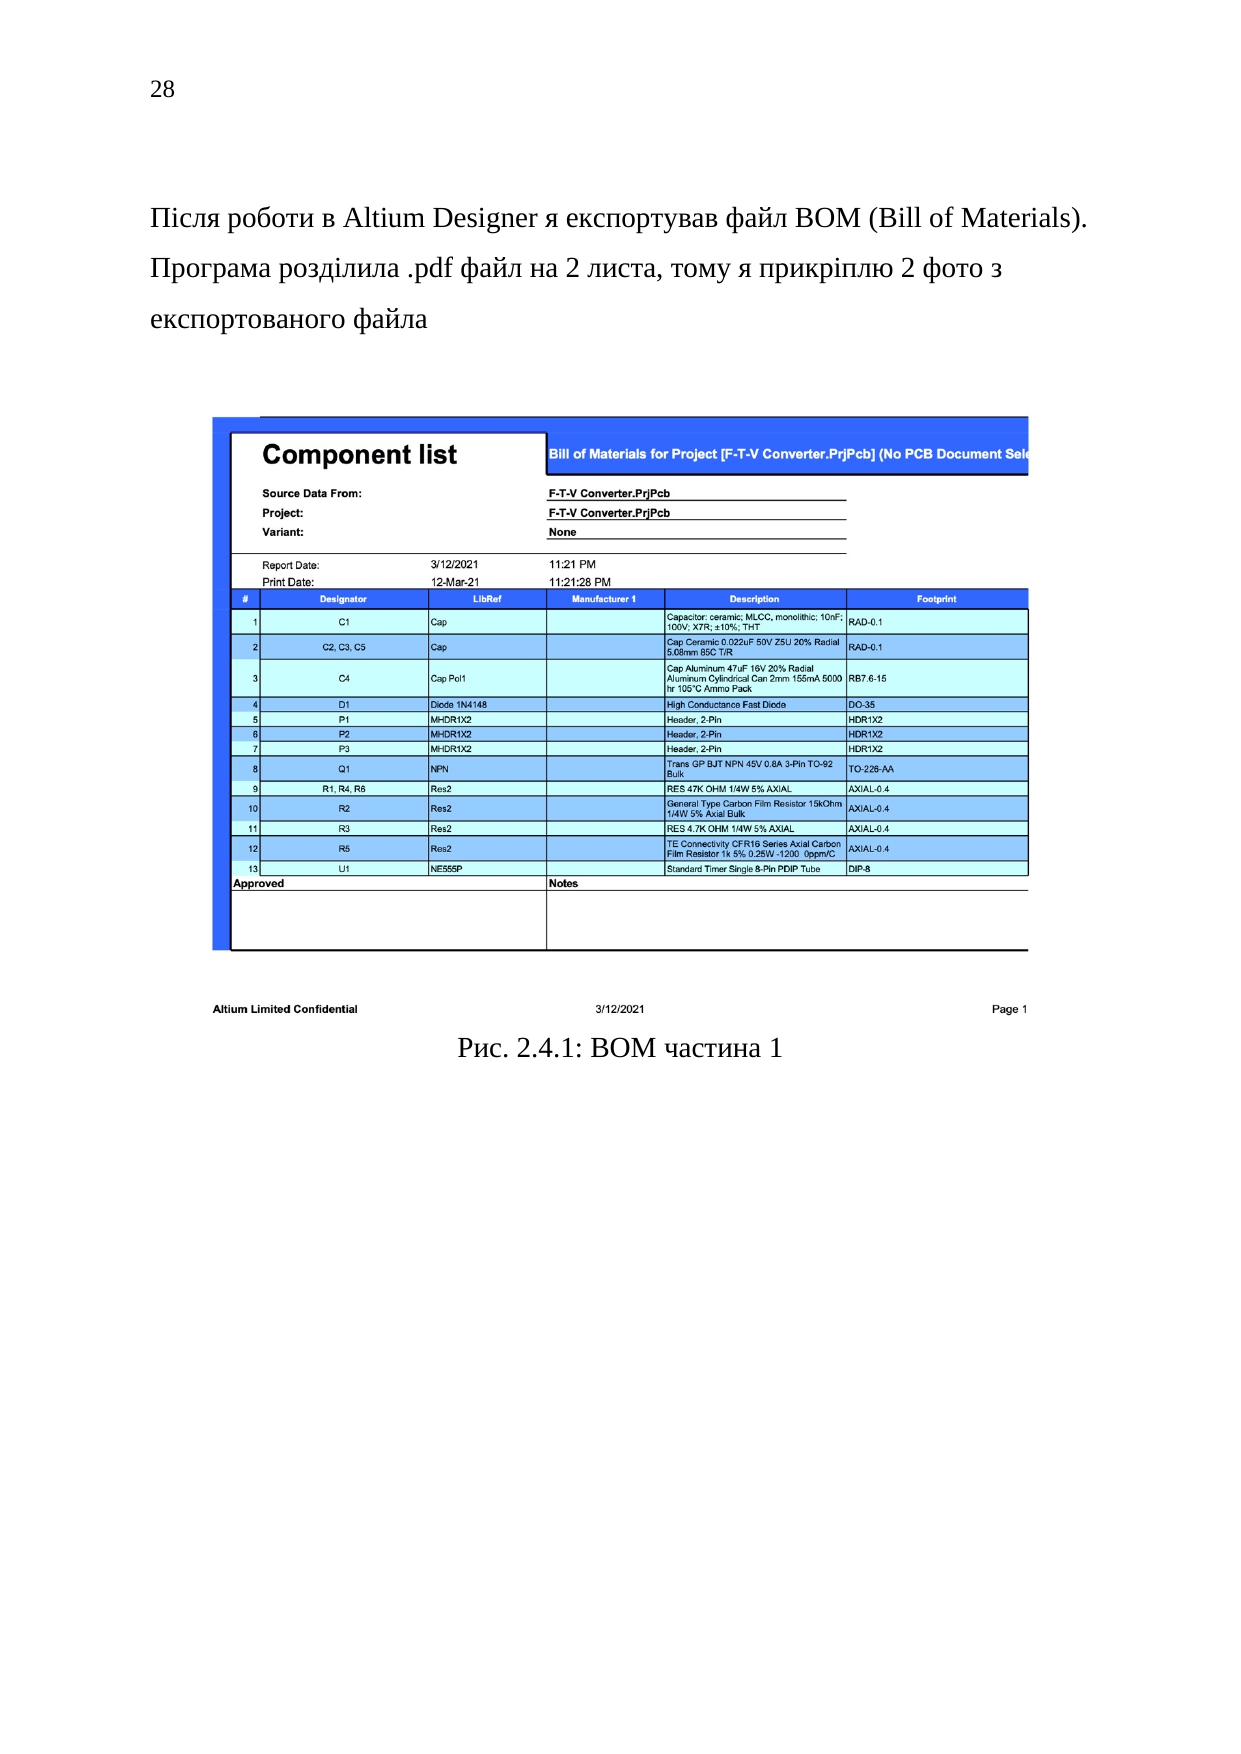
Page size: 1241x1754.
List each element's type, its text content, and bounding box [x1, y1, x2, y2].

text Після роботи в Altium Designer я експортував файл BOM (Bill of Materials). Програма розділила .pdf файл на 2 листа, тому я прикріплю 2 фото з експортованого файла [150, 200, 1090, 334]
text Рис. 2.4.1: BOM частина 1 [150, 1030, 1090, 1063]
picture [150, 351, 1090, 1016]
